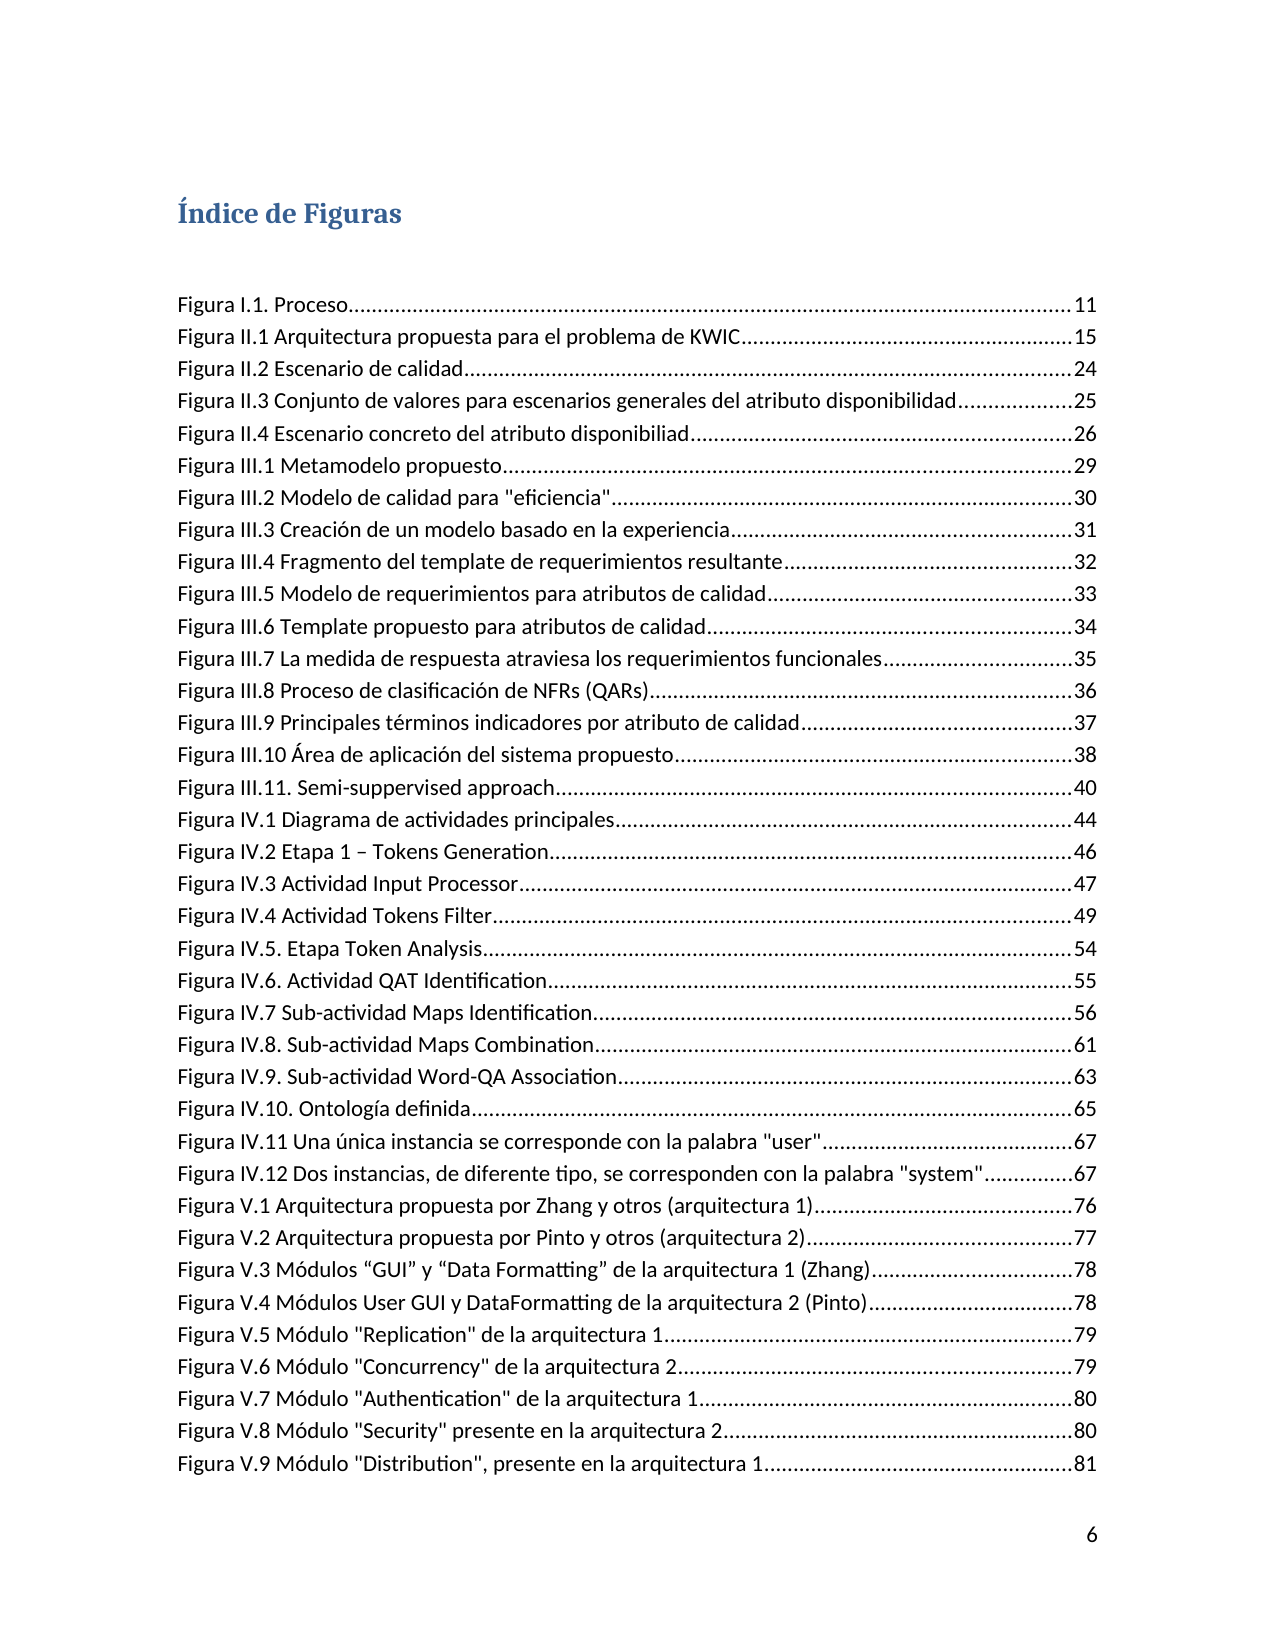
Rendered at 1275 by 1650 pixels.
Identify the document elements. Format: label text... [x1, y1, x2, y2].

text Figura I.1. Proceso 11 [177, 290, 1098, 318]
text Figura IV.2 Etapa 1 – Tokens Generation 46 [177, 837, 1098, 865]
text Figura III.11. Semi-suppervised approach 40 [177, 773, 1098, 801]
text Figura III.10 Área de aplicación del sistema propuesto 38 [177, 741, 1098, 768]
text Figura III.8 Proceso de clasificación de NFRs (QARs) 36 [177, 676, 1098, 704]
text Figura IV.11 Una única instancia se corresponde con la palabra "user" 67 [177, 1127, 1098, 1155]
text Figura IV.6. Actividad QAT Identification 55 [177, 966, 1098, 994]
text Figura III.3 Creación de un modelo basado en la experiencia 31 [177, 515, 1098, 543]
text Figura III.7 La medida de respuesta atraviesa los requerimientos funcionales 35 [177, 644, 1098, 672]
text Figura IV.3 Actividad Input Processor 47 [177, 869, 1098, 897]
subtitle Índice de Figuras [177, 198, 1098, 231]
text Figura III.2 Modelo de calidad para "eficiencia" 30 [177, 483, 1098, 511]
text Figura V.9 Módulo "Distribution", presente en la arquitectura 1 81 [177, 1449, 1098, 1477]
text Figura IV.7 Sub-actividad Maps Identification 56 [177, 998, 1098, 1026]
text Figura II.4 Escenario concreto del atributo disponibiliad 26 [177, 419, 1098, 447]
text Figura V.8 Módulo "Security" presente en la arquitectura 2 80 [177, 1416, 1098, 1444]
text Figura IV.1 Diagrama de actividades principales 44 [177, 805, 1098, 833]
text Figura IV.12 Dos instancias, de diferente tipo, se corresponden con la palabra "system" 67 [177, 1159, 1098, 1187]
text Figura II.2 Escenario de calidad 24 [177, 354, 1098, 382]
text Figura IV.8. Sub-actividad Maps Combination 61 [177, 1030, 1098, 1058]
text Figura V.4 Módulos User GUI y DataFormatting de la arquitectura 2 (Pinto) 78 [177, 1288, 1098, 1316]
text Figura III.5 Modelo de requerimientos para atributos de calidad 33 [177, 579, 1098, 608]
text Figura V.6 Módulo "Concurrency" de la arquitectura 2 79 [177, 1352, 1098, 1380]
text Figura III.9 Principales términos indicadores por atributo de calidad 37 [177, 708, 1098, 736]
text Figura II.3 Conjunto de valores para escenarios generales del atributo disponibilidad 25 [177, 386, 1098, 414]
text Figura IV.5. Etapa Token Analysis 54 [177, 934, 1098, 962]
text Figura V.7 Módulo "Authentication" de la arquitectura 1 80 [177, 1384, 1098, 1412]
text Figura V.1 Arquitectura propuesta por Zhang y otros (arquitectura 1) 76 [177, 1191, 1098, 1219]
text Figura III.6 Template propuesto para atributos de calidad 34 [177, 612, 1098, 640]
text Figura III.1 Metamodelo propuesto 29 [177, 451, 1098, 479]
text Figura V.3 Módulos “GUI” y “Data Formatting” de la arquitectura 1 (Zhang) 78 [177, 1256, 1098, 1283]
text Figura II.1 Arquitectura propuesta para el problema de KWIC 15 [177, 322, 1098, 350]
text Figura IV.10. Ontología definida 65 [177, 1094, 1098, 1123]
text Figura III.4 Fragmento del template de requerimientos resultante 32 [177, 547, 1098, 575]
text Figura V.2 Arquitectura propuesta por Pinto y otros (arquitectura 2) 77 [177, 1223, 1098, 1251]
text Figura IV.9. Sub-actividad Word-QA Association 63 [177, 1062, 1098, 1090]
text Figura IV.4 Actividad Tokens Filter 49 [177, 901, 1098, 929]
text Figura V.5 Módulo "Replication" de la arquitectura 1 79 [177, 1320, 1098, 1348]
